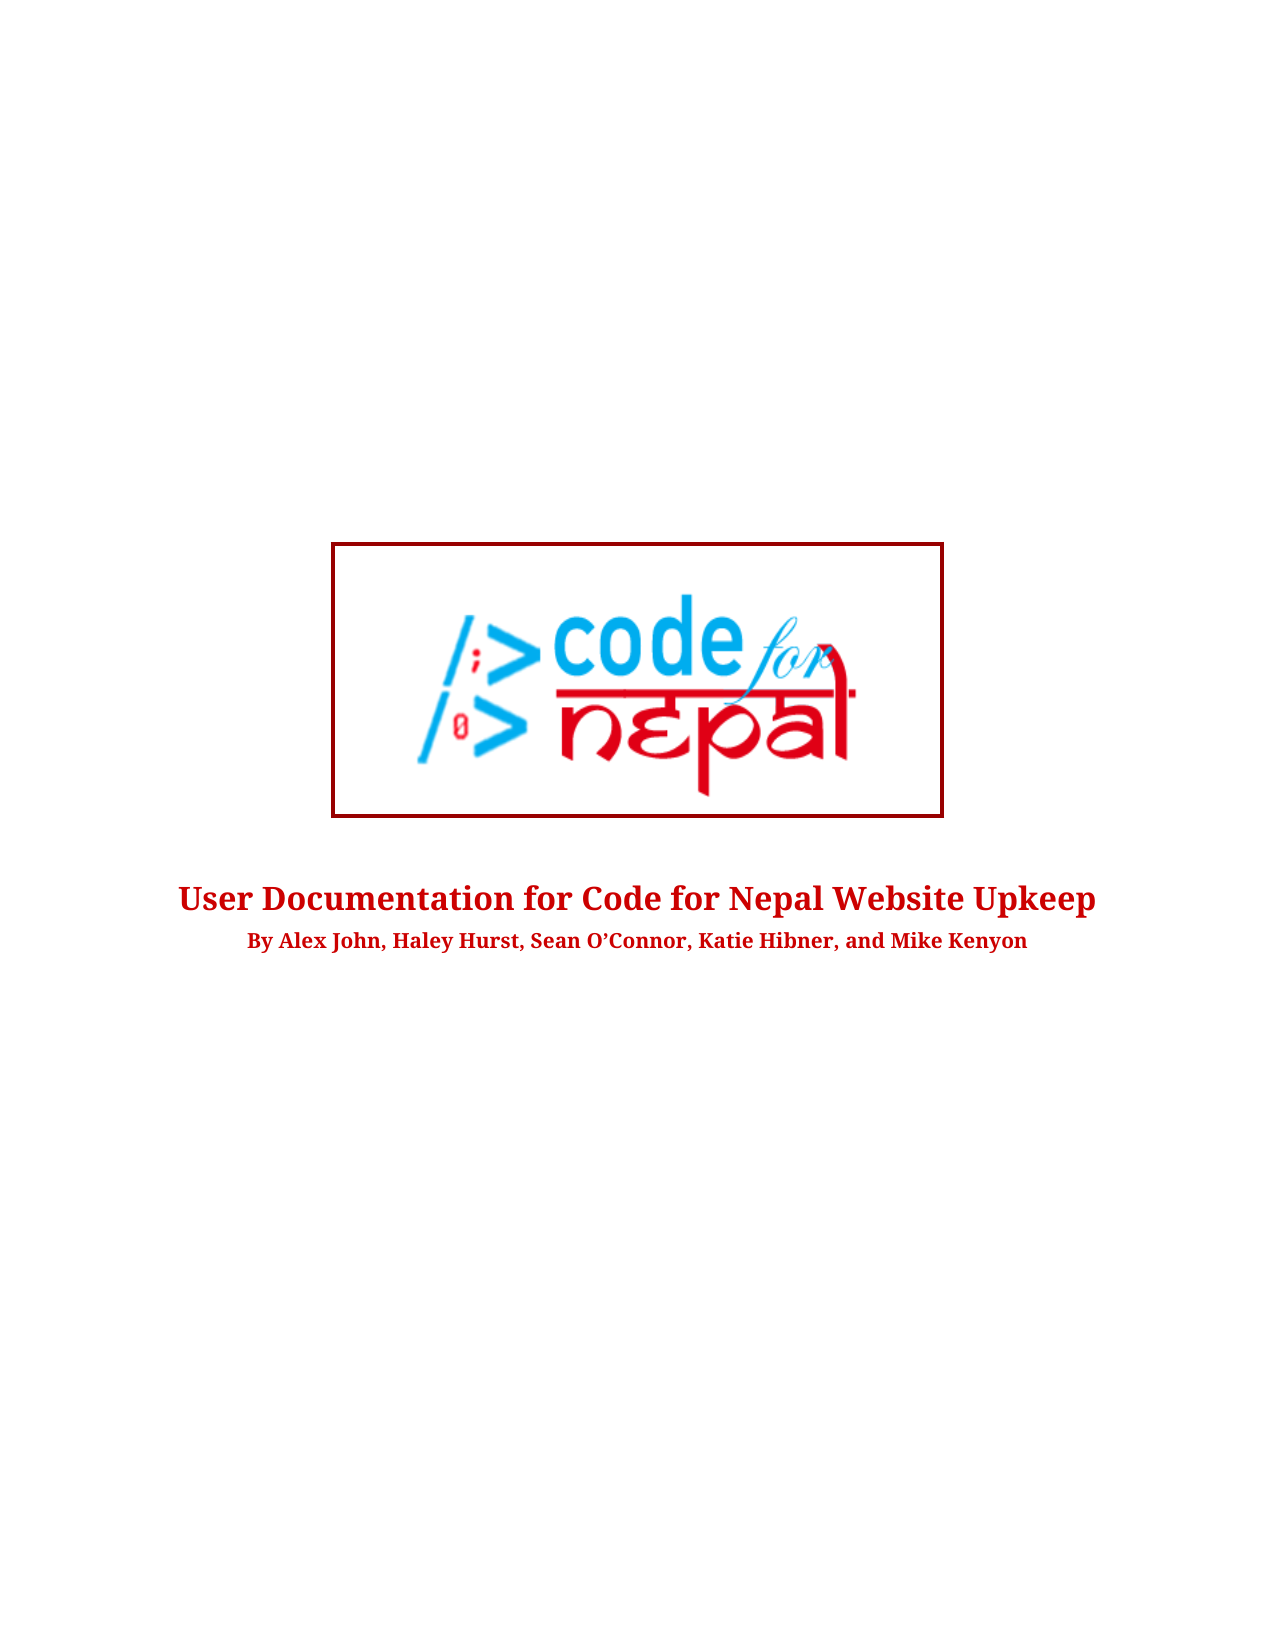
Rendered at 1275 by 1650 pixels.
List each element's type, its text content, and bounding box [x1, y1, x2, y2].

text By Alex John, Haley Hurst, Sean O’Connor, Katie Hibner, and Mike Kenyon [150, 926, 1125, 954]
text User Documentation for Code for Nepal Website Upkeep [150, 876, 1125, 919]
picture [335, 546, 940, 814]
